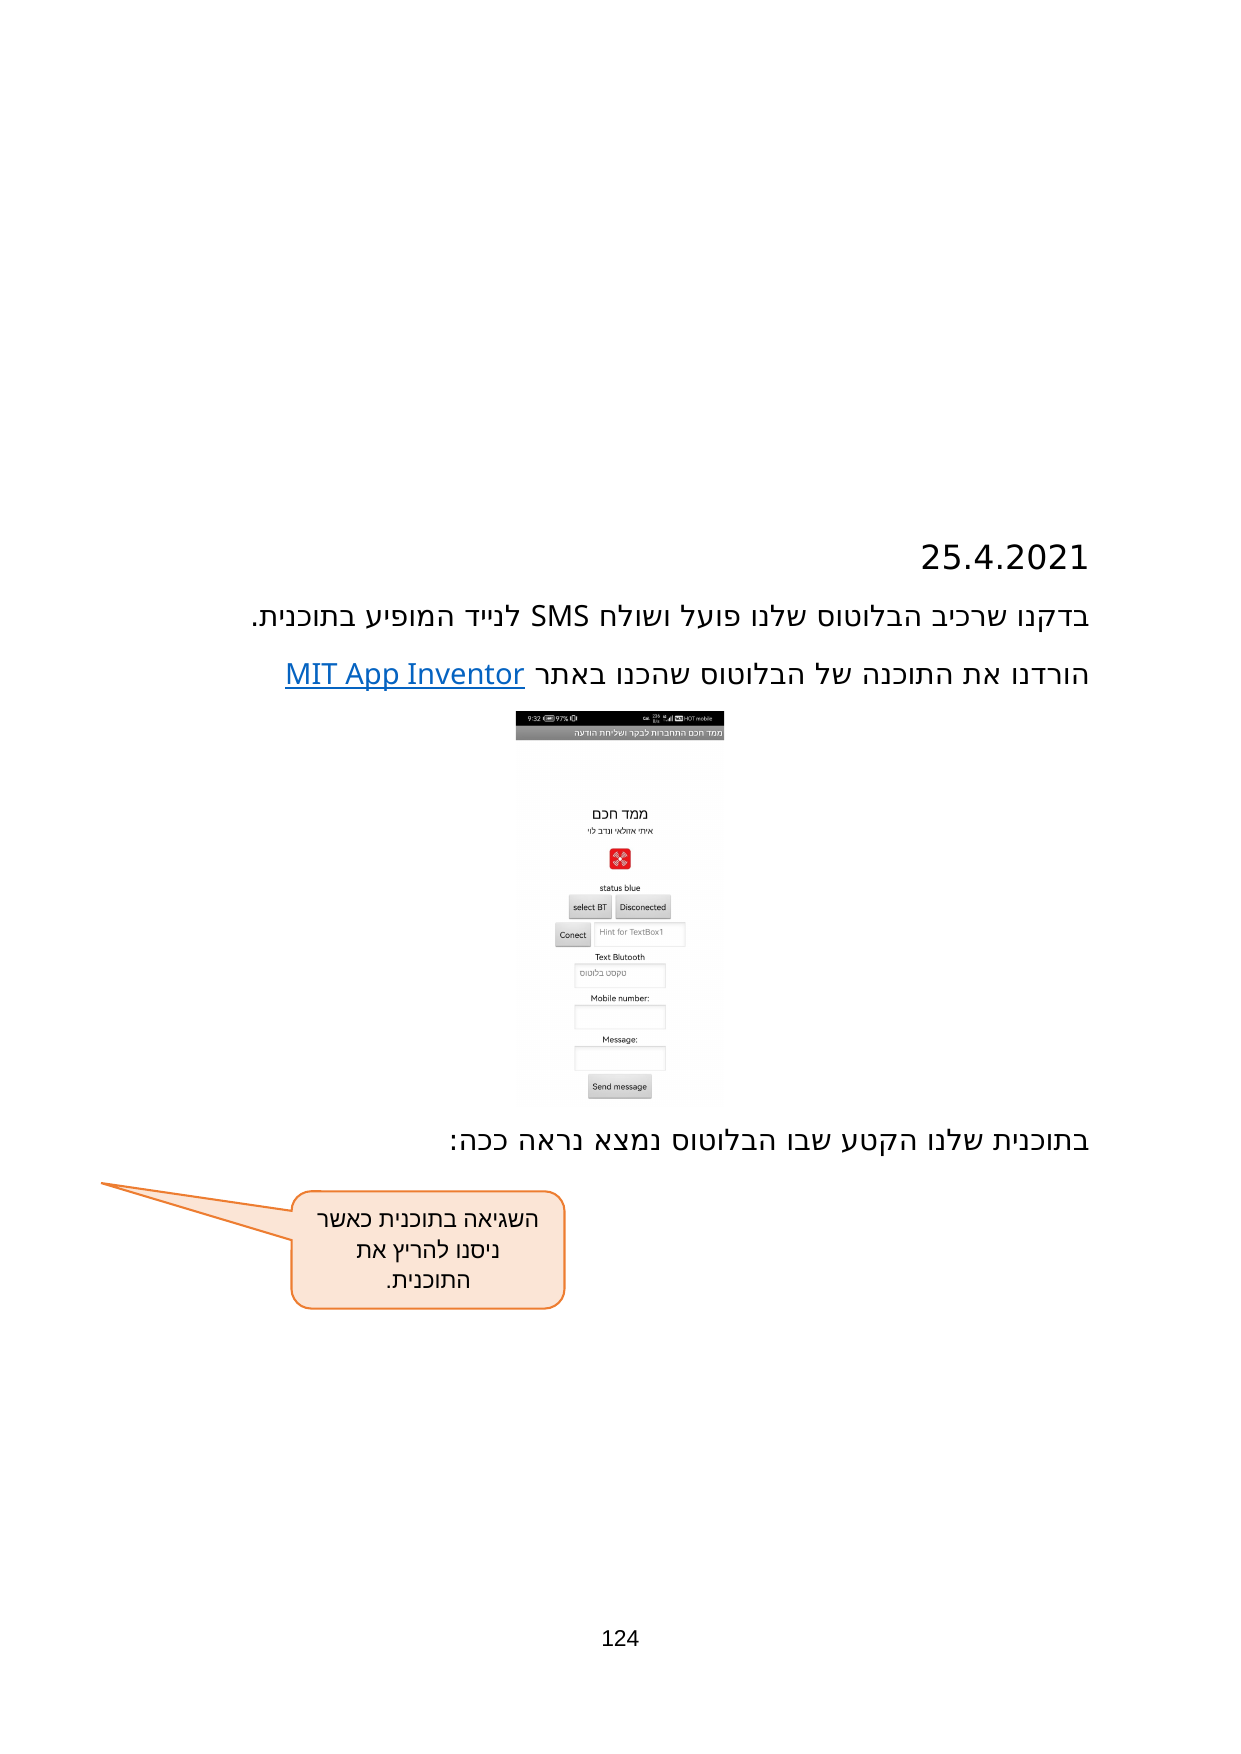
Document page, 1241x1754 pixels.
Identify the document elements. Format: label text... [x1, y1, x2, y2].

text 25.4.2021 [150, 538, 1090, 577]
text הורדנו את התוכנה של הבלוטוס שהכנו באתר MIT App Inventor [150, 653, 1090, 693]
text בדקנו שרכיב הבלוטוס שלנו פועל ושולח SMS לנייד המופיע בתוכנית. [150, 595, 1090, 635]
picture [515, 711, 725, 1107]
text בתוכנית שלנו הקטע שבו הבלוטוס נמצא נראה ככה: [150, 1123, 1090, 1157]
